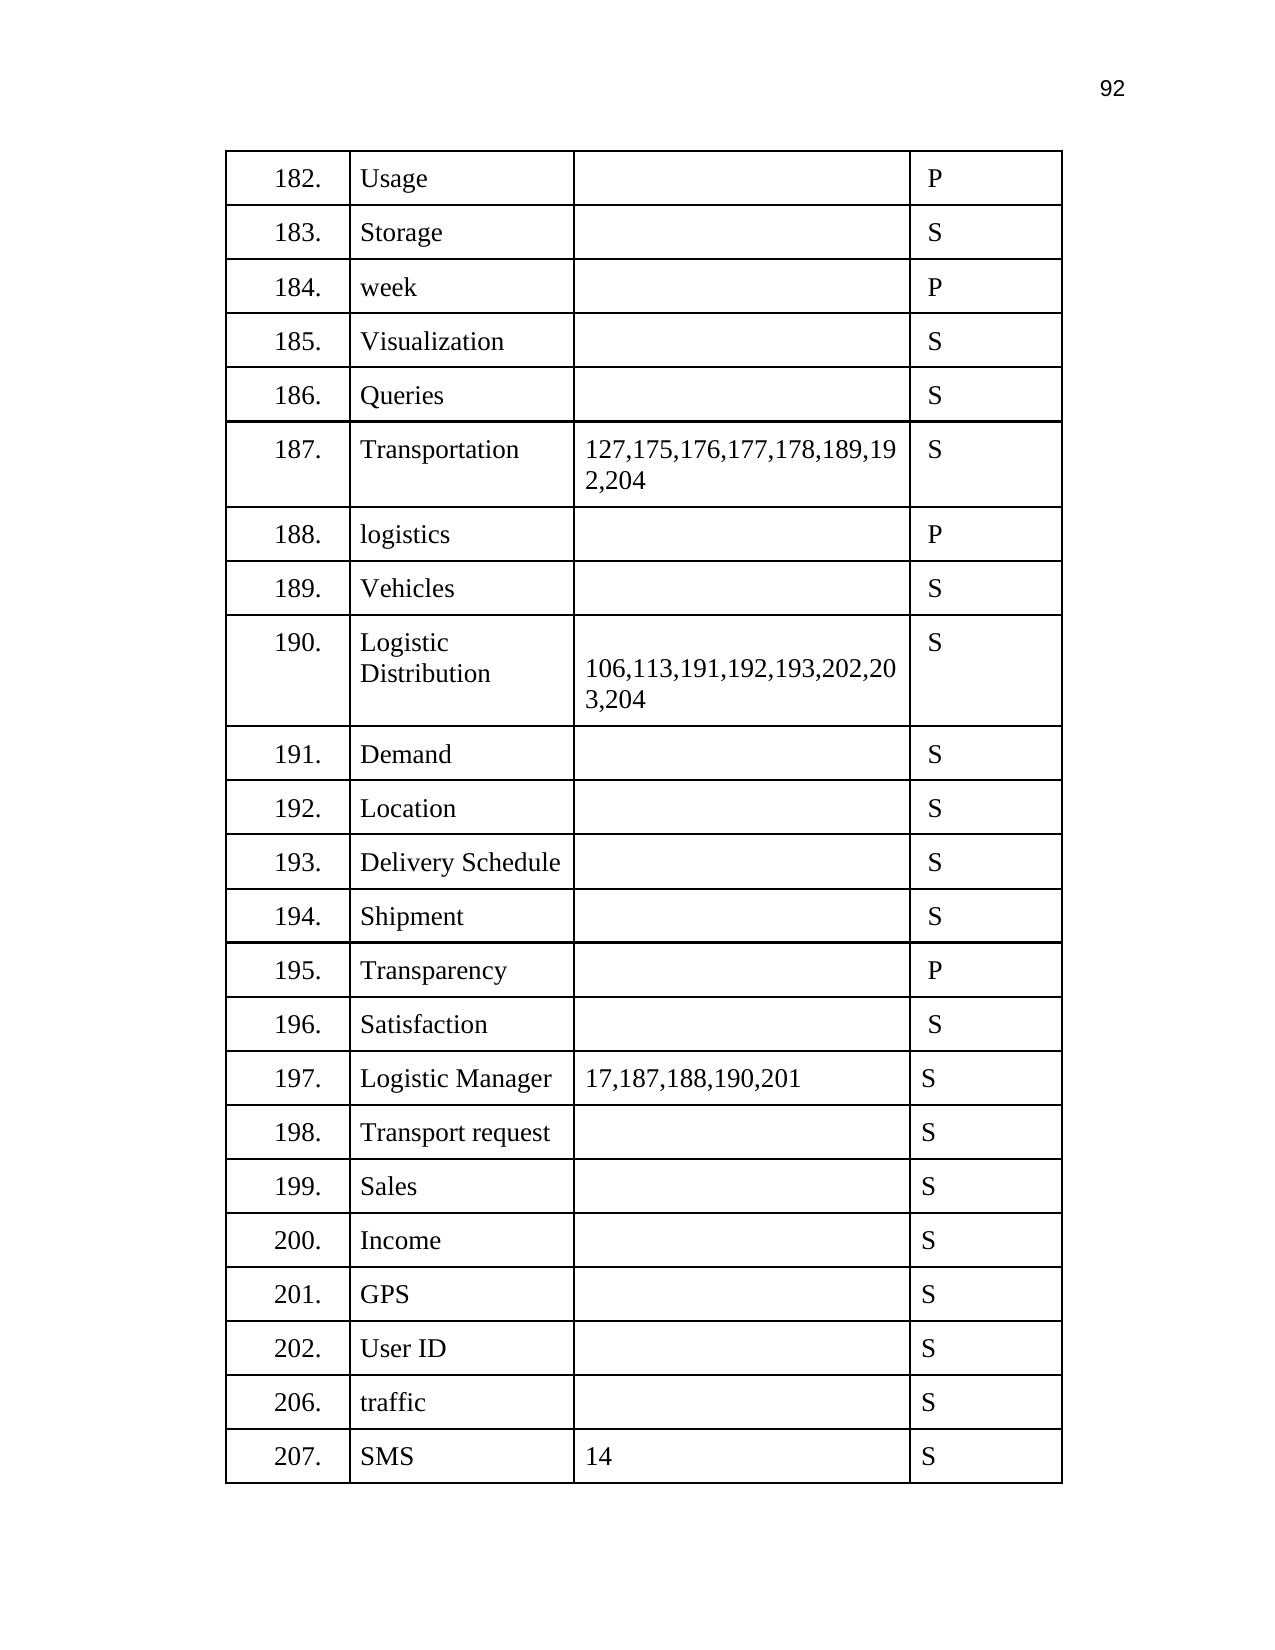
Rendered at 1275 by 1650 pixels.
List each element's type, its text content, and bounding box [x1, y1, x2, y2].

table_cell S [911, 368, 1061, 420]
table_cell Visualization [351, 314, 573, 366]
table_cell 202. [227, 1322, 349, 1374]
table_cell S [911, 423, 1061, 506]
table_cell Shipment [351, 890, 573, 941]
table_cell Transport request [351, 1106, 573, 1158]
table_cell [575, 835, 909, 887]
table_cell P [911, 152, 1061, 204]
table_cell [575, 727, 909, 779]
table_cell Storage [351, 206, 573, 258]
table_cell [227, 368, 349, 420]
table_cell GPS [351, 1268, 573, 1320]
table_cell logistics [351, 508, 573, 559]
table_cell [575, 1376, 909, 1428]
table_cell 200. [227, 1214, 349, 1266]
table_cell S [911, 727, 1061, 779]
table_cell P [911, 508, 1061, 559]
table_cell 207. [227, 1430, 349, 1482]
table_cell [575, 1106, 909, 1158]
table_cell [575, 152, 909, 204]
table_cell Logistic Manager [351, 1052, 573, 1104]
table_cell S [911, 1214, 1061, 1266]
table_cell [575, 206, 909, 258]
table_cell [575, 944, 909, 996]
table_cell S [911, 1052, 1061, 1104]
table_cell Location [351, 781, 573, 833]
table_cell [227, 890, 349, 941]
table_cell week [351, 260, 573, 312]
table_cell P [911, 260, 1061, 312]
table_cell S [911, 1268, 1061, 1320]
table_cell [575, 1160, 909, 1212]
table_cell [575, 998, 909, 1049]
table_cell Sales [351, 1160, 573, 1212]
table_cell 197. [227, 1052, 349, 1104]
table_cell S [911, 1430, 1061, 1482]
table_cell S [911, 781, 1061, 833]
table_cell [227, 152, 349, 204]
table_cell Delivery Schedule [351, 835, 573, 887]
table_cell S [911, 1160, 1061, 1212]
table_cell S [911, 1106, 1061, 1158]
table_cell S [911, 206, 1061, 258]
table_cell 127,175,176,177,178,189,192,204 [575, 423, 909, 506]
table_cell [227, 260, 349, 312]
table_cell Logistic Distribution [351, 616, 573, 725]
table_cell Vehicles [351, 562, 573, 614]
table_cell [575, 314, 909, 366]
table_cell 17,187,188,190,201 [575, 1052, 909, 1104]
table_cell [227, 508, 349, 559]
table_cell 14 [575, 1430, 909, 1482]
table_cell 199. [227, 1160, 349, 1212]
table_cell [575, 1214, 909, 1266]
table_cell 198. [227, 1106, 349, 1158]
table_cell [227, 206, 349, 258]
table_cell P [911, 944, 1061, 996]
table_cell [227, 562, 349, 614]
table_cell [227, 423, 349, 506]
table_cell [227, 998, 349, 1049]
table_cell SMS [351, 1430, 573, 1482]
table_cell [575, 368, 909, 420]
table_cell S [911, 616, 1061, 725]
table_cell [227, 944, 349, 996]
table_cell Transparency [351, 944, 573, 996]
table_cell S [911, 890, 1061, 941]
table_cell [227, 781, 349, 833]
table_cell Satisfaction [351, 998, 573, 1049]
table_cell traffic [351, 1376, 573, 1428]
table_cell Usage [351, 152, 573, 204]
table_cell [227, 314, 349, 366]
table_cell [227, 835, 349, 887]
table_cell Demand [351, 727, 573, 779]
table_cell S [911, 562, 1061, 614]
table_cell [575, 508, 909, 559]
table_cell 206. [227, 1376, 349, 1428]
table_cell S [911, 835, 1061, 887]
table_cell S [911, 998, 1061, 1049]
table_cell S [911, 314, 1061, 366]
table_cell [227, 727, 349, 779]
table_cell [575, 1322, 909, 1374]
table_cell [575, 562, 909, 614]
table_cell [227, 616, 349, 725]
table_cell Transportation [351, 423, 573, 506]
table_cell [575, 781, 909, 833]
table_cell S [911, 1376, 1061, 1428]
table_cell [575, 260, 909, 312]
table_cell 201. [227, 1268, 349, 1320]
table_cell S [911, 1322, 1061, 1374]
table_cell Income [351, 1214, 573, 1266]
table_cell [575, 1268, 909, 1320]
table_cell User ID [351, 1322, 573, 1374]
table_cell 106,113,191,192,193,202,203,204 [575, 616, 909, 725]
table_cell Queries [351, 368, 573, 420]
table_cell [575, 890, 909, 941]
